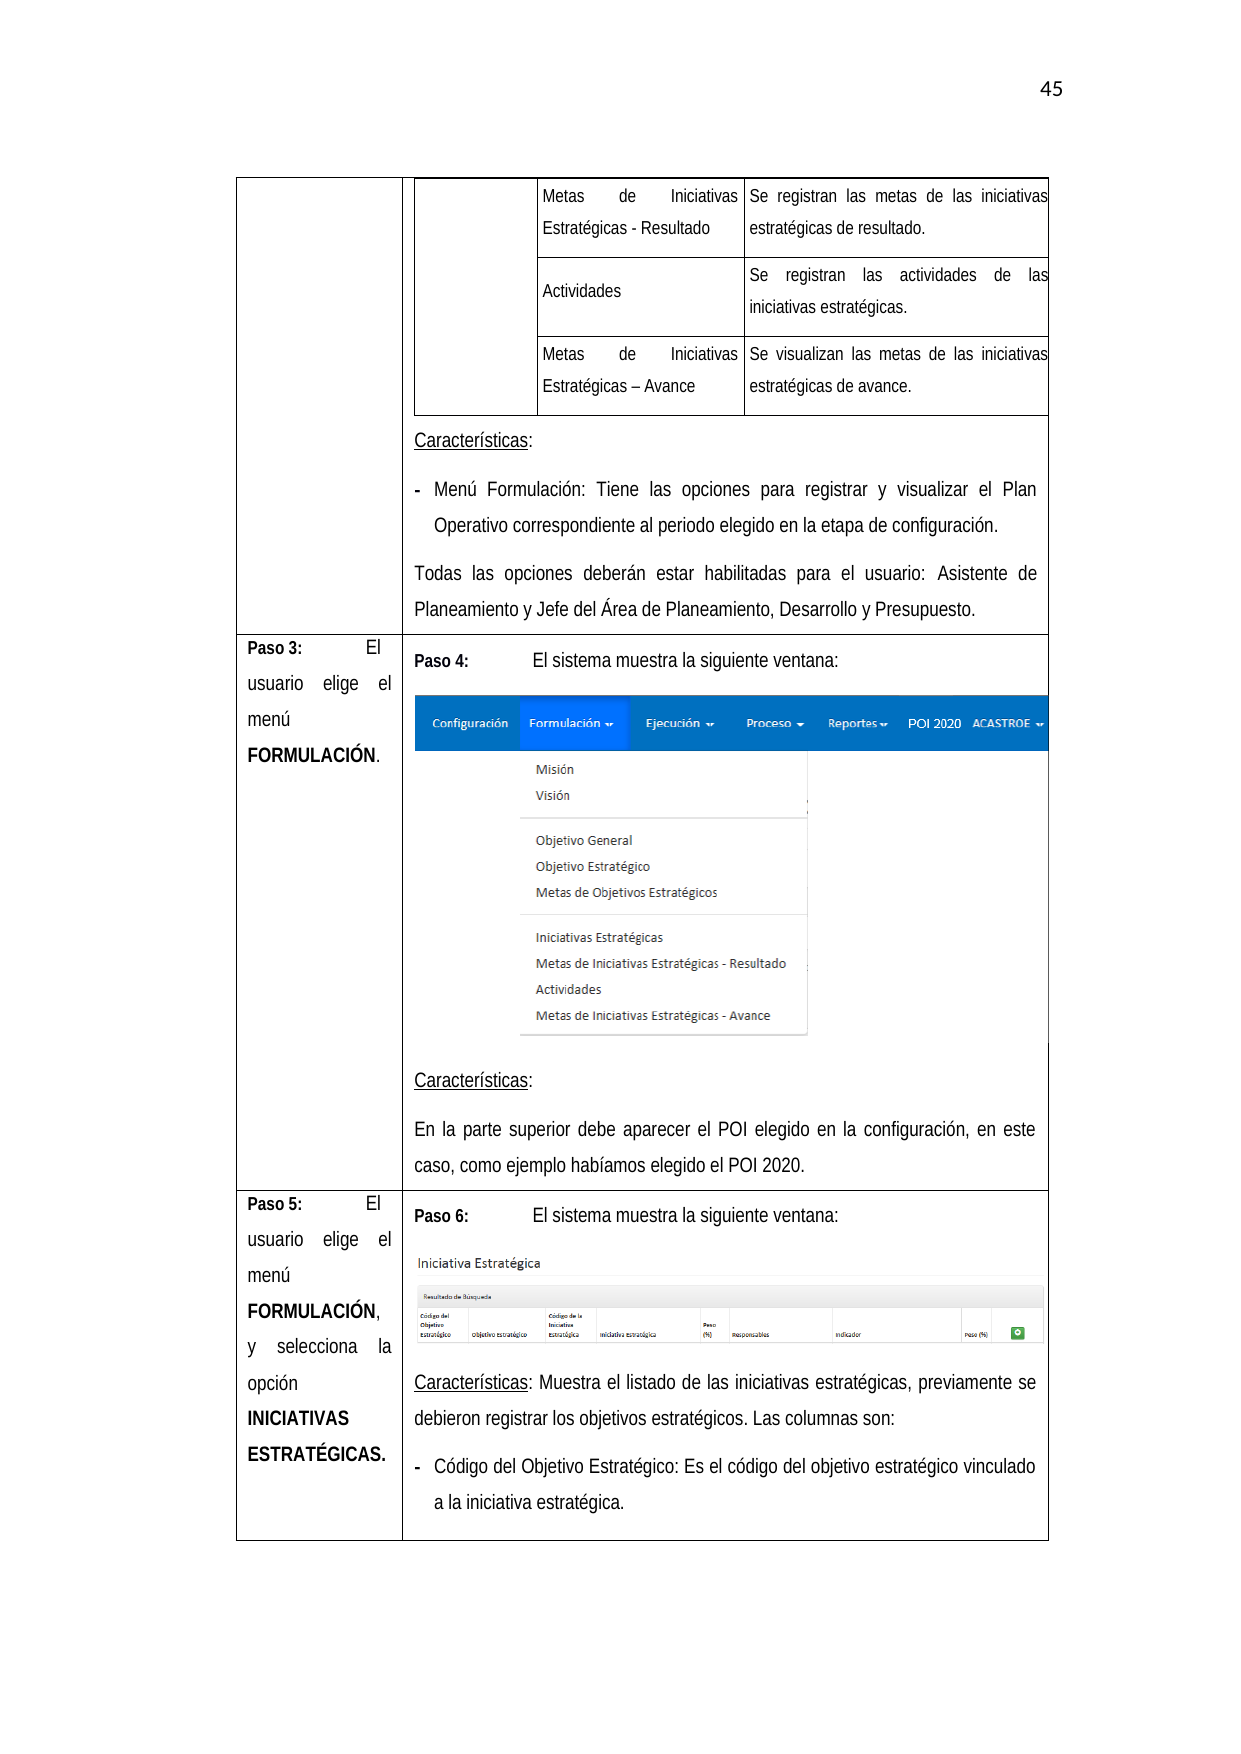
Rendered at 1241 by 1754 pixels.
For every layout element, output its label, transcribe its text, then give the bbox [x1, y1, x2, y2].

picture [414, 1251, 1047, 1344]
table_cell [403, 178, 1048, 634]
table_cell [237, 1191, 402, 1539]
table_cell El usuario elige el menú FORMULACIÓN. [237, 635, 402, 1190]
table_cell El sistema muestra la siguiente ventana: Características: En la parte superior debe aparecer el POI elegido en la configuración, en este caso, como ejemplo habíamos elegido el POI 2020. [403, 635, 1048, 1190]
picture [414, 695, 1049, 1043]
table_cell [237, 178, 402, 634]
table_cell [403, 1191, 1048, 1539]
